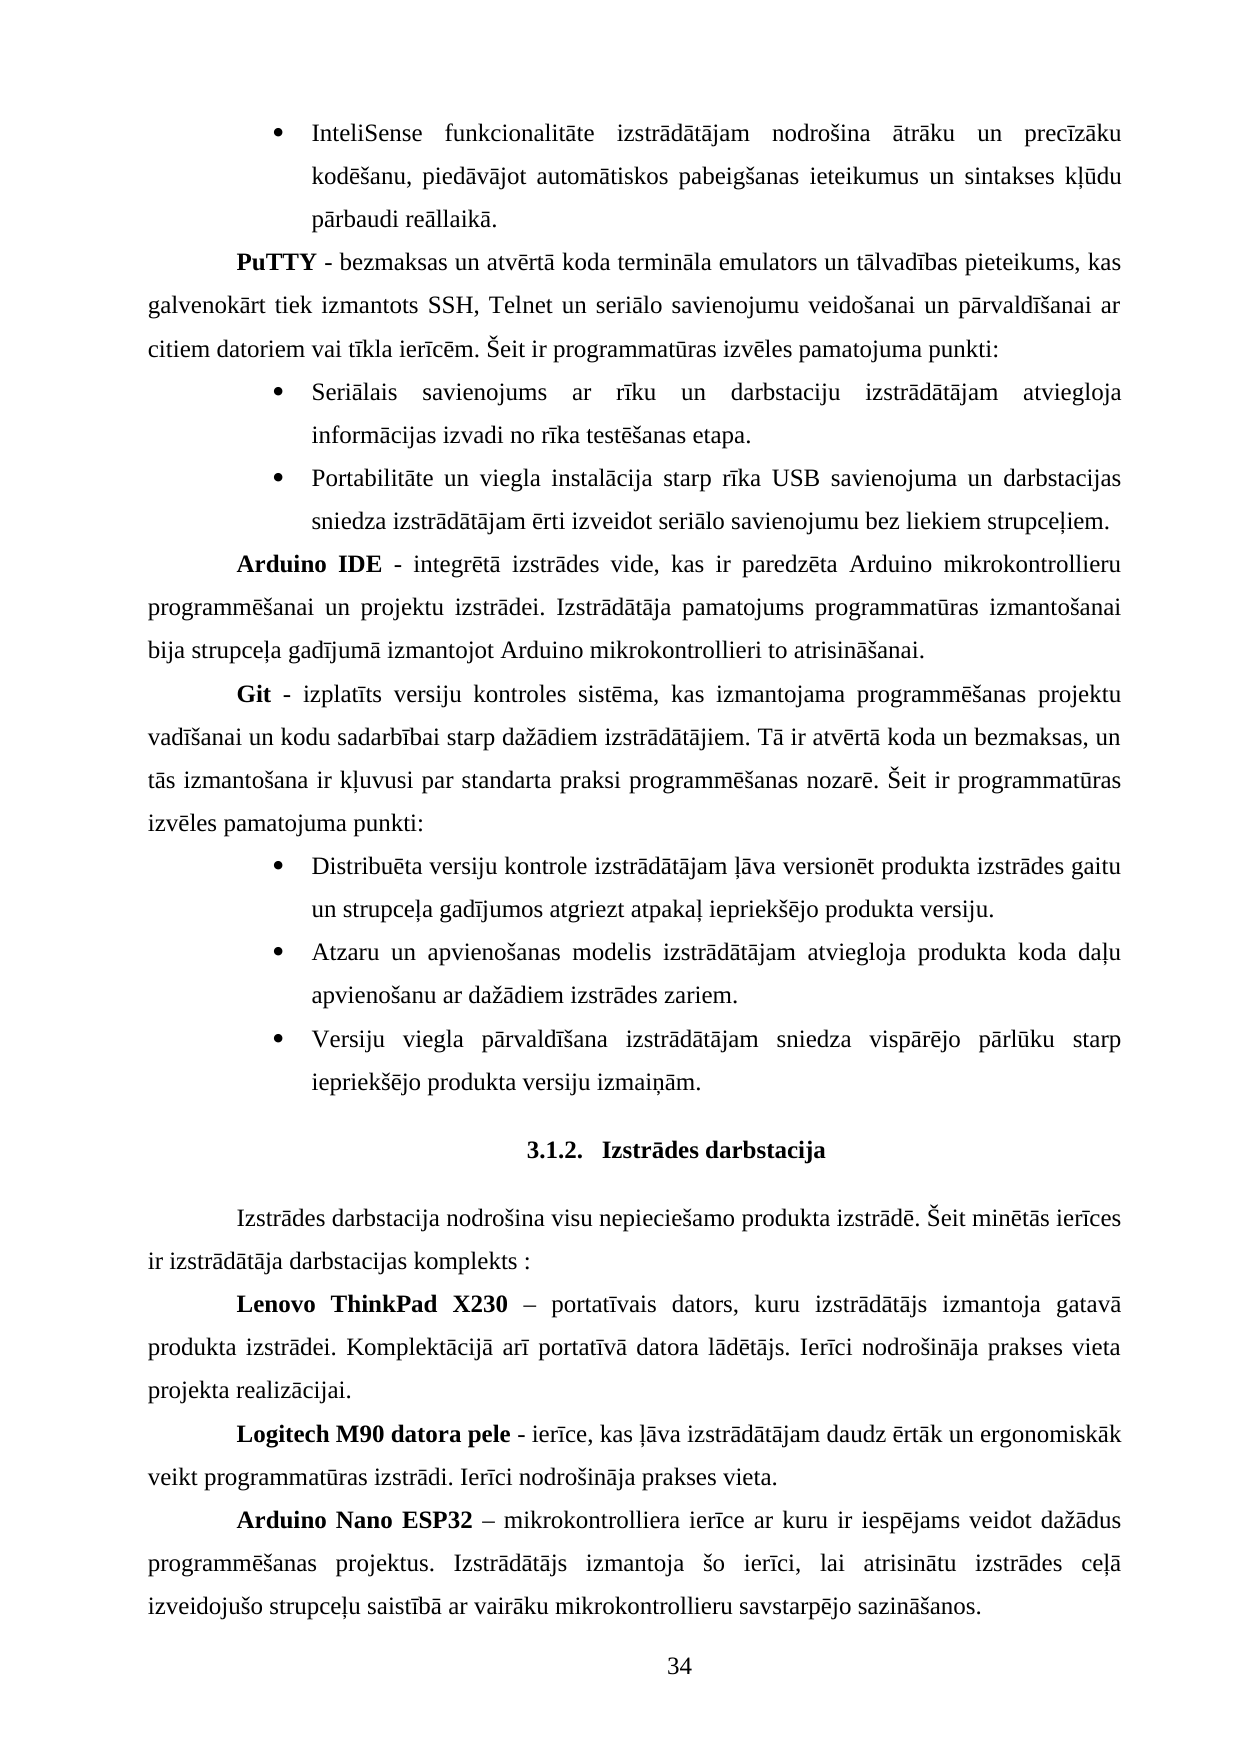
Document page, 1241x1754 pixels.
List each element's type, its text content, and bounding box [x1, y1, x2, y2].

text Arduino IDE - integrētā izstrādes vide, kas ir paredzēta Arduino mikrokontrollieru programmēšanai un projektu izstrādei. Izstrādātāja pamatojums programmatūras izmantošanai bija strupceļa gadījumā izmantojot Arduino mikrokontrollieri to atrisināšanai. [148, 549, 1122, 664]
list Portabilitāte un viegla instalācija starp rīka USB savienojuma un darbstacijas sniedza izstrādātājam ērti izveidot seriālo savienojumu bez liekiem strupceļiem. [274, 463, 1122, 535]
text Izstrādes darbstacija nodrošina visu nepieciešamo produkta izstrādē. Šeit minētās ierīces ir izstrādātāja darbstacijas komplekts : [148, 1203, 1122, 1275]
text PuTTY - bezmaksas un atvērtā koda termināla emulators un tālvadības pieteikums, kas galvenokārt tiek izmantots SSH, Telnet un seriālo savienojumu veidošanai un pārvaldīšanai ar citiem datoriem vai tīkla ierīcēm. Šeit ir programmatūras izvēles pamatojuma punkti: [148, 247, 1122, 362]
text Logitech M90 datora pele - ierīce, kas ļāva izstrādātājam daudz ērtāk un ergonomiskāk veikt programmatūras izstrādi. Ierīci nodrošināja prakses vieta. [148, 1419, 1122, 1491]
text Arduino Nano ESP32 – mikrokontrolliera ierīce ar kuru ir iespējams veidot dažādus programmēšanas projektus. Izstrādātājs izmantoja šo ierīci, lai atrisinātu izstrādes ceļā izveidojušo strupceļu saistībā ar vairāku mikrokontrollieru savstarpējo sazināšanos. [148, 1505, 1122, 1620]
list Distribuēta versiju kontrole izstrādātājam ļāva versionēt produkta izstrādes gaitu un strupceļa gadījumos atgriezt atpakaļ iepriekšējo produkta versiju. [274, 851, 1122, 923]
subtitle Izstrādes darbstacija [230, 1135, 1122, 1164]
list Versiju viegla pārvaldīšana izstrādātājam sniedza vispārējo pārlūku starp iepriekšējo produkta versiju izmaiņām. [274, 1024, 1122, 1096]
list InteliSense funkcionalitāte izstrādātājam nodrošina ātrāku un precīzāku kodēšanu, piedāvājot automātiskos pabeigšanas ieteikumus un sintakses kļūdu pārbaudi reāllaikā. [274, 118, 1122, 233]
text Git - izplatīts versiju kontroles sistēma, kas izmantojama programmēšanas projektu vadīšanai un kodu sadarbībai starp dažādiem izstrādātājiem. Tā ir atvērtā koda un bezmaksas, un tās izmantošana ir kļuvusi par standarta praksi programmēšanas nozarē. Šeit ir programmatūras izvēles pamatojuma punkti: [148, 679, 1122, 837]
list Seriālais savienojums ar rīku un darbstaciju izstrādātājam atviegloja informācijas izvadi no rīka testēšanas etapa. [274, 377, 1122, 449]
text Lenovo ThinkPad X230 – portatīvais dators, kuru izstrādātājs izmantoja gatavā produkta izstrādei. Komplektācijā arī portatīvā datora lādētājs. Ierīci nodrošināja prakses vieta projekta realizācijai. [148, 1289, 1122, 1404]
list Atzaru un apvienošanas modelis izstrādātājam atviegloja produkta koda daļu apvienošanu ar dažādiem izstrādes zariem. [274, 937, 1122, 1009]
